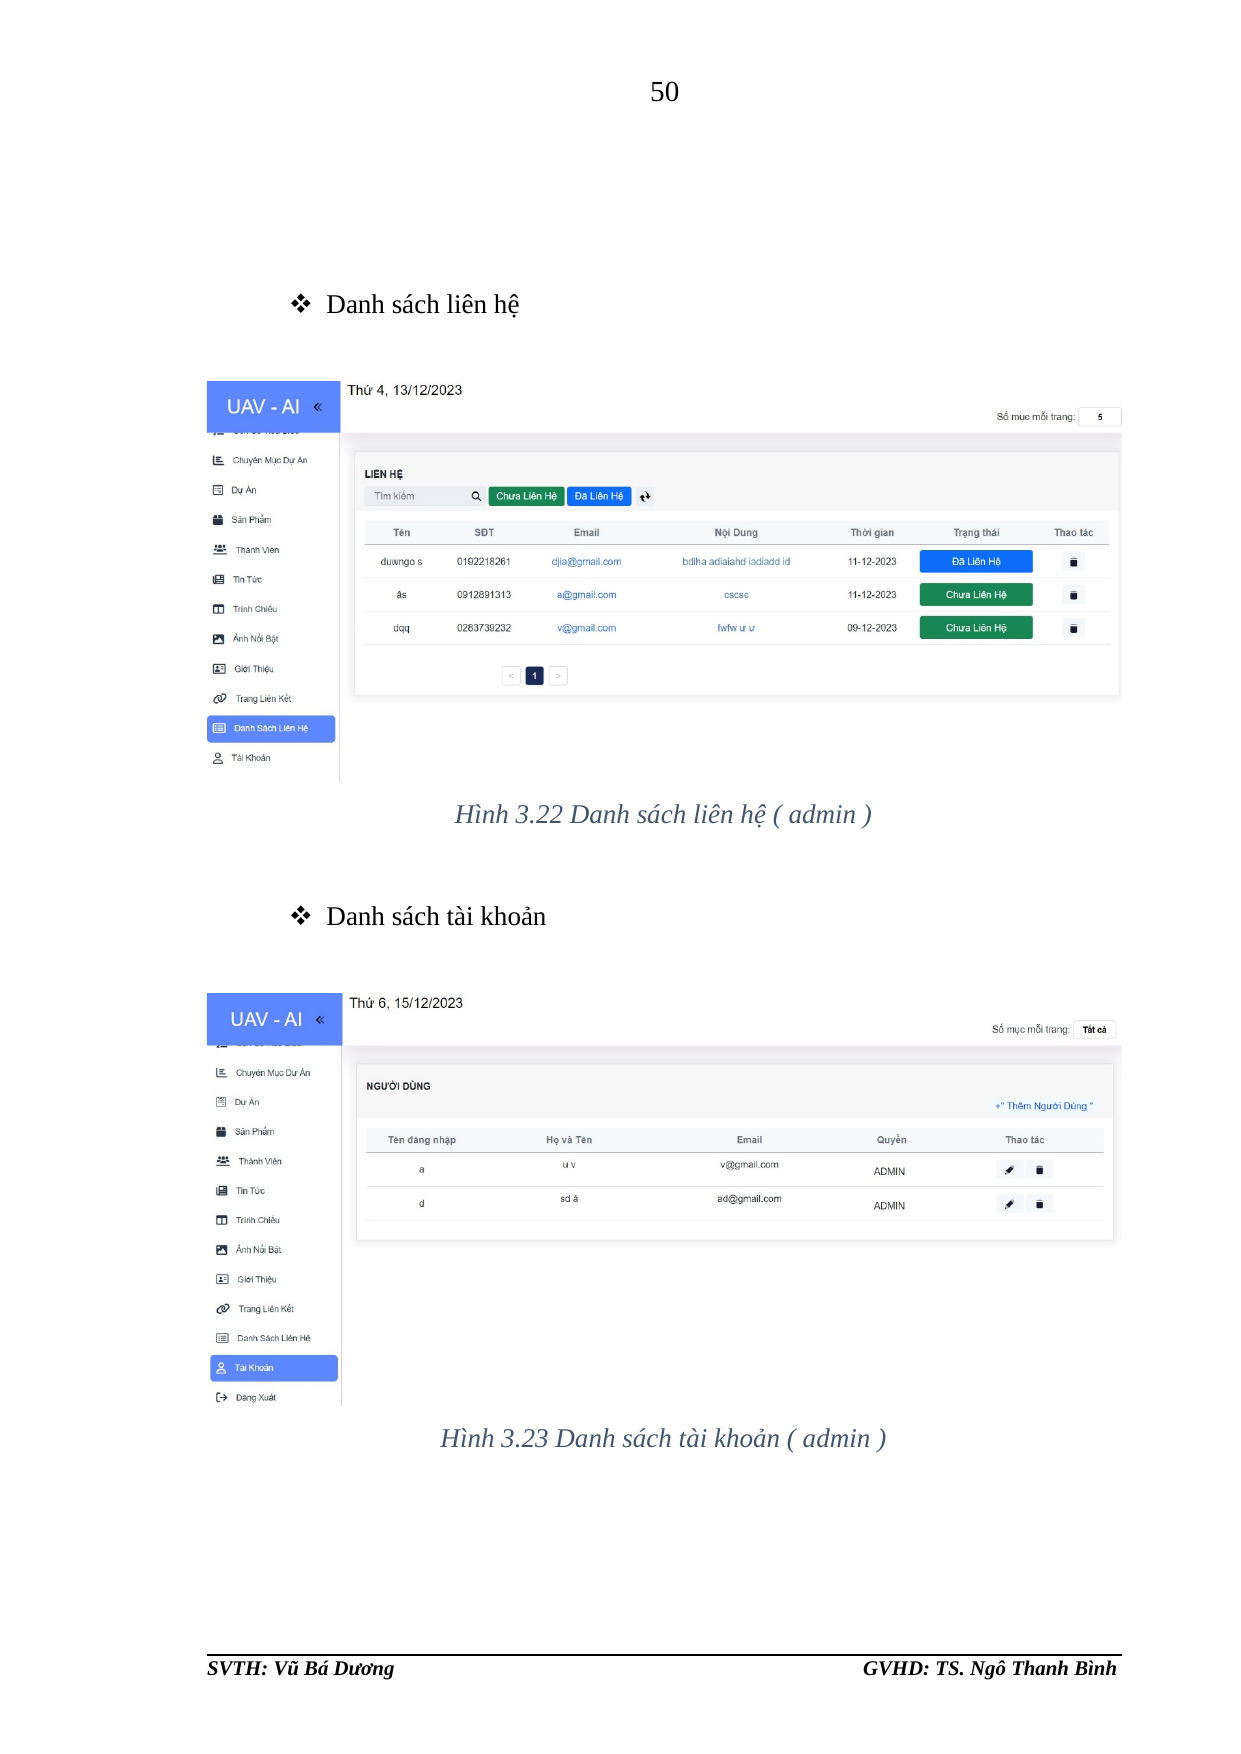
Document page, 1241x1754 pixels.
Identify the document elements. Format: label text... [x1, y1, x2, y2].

picture [206, 381, 1123, 782]
list Danh sách liên hệ [289, 288, 1122, 319]
list Danh sách tài khoản [289, 900, 1122, 931]
picture [206, 993, 1123, 1406]
